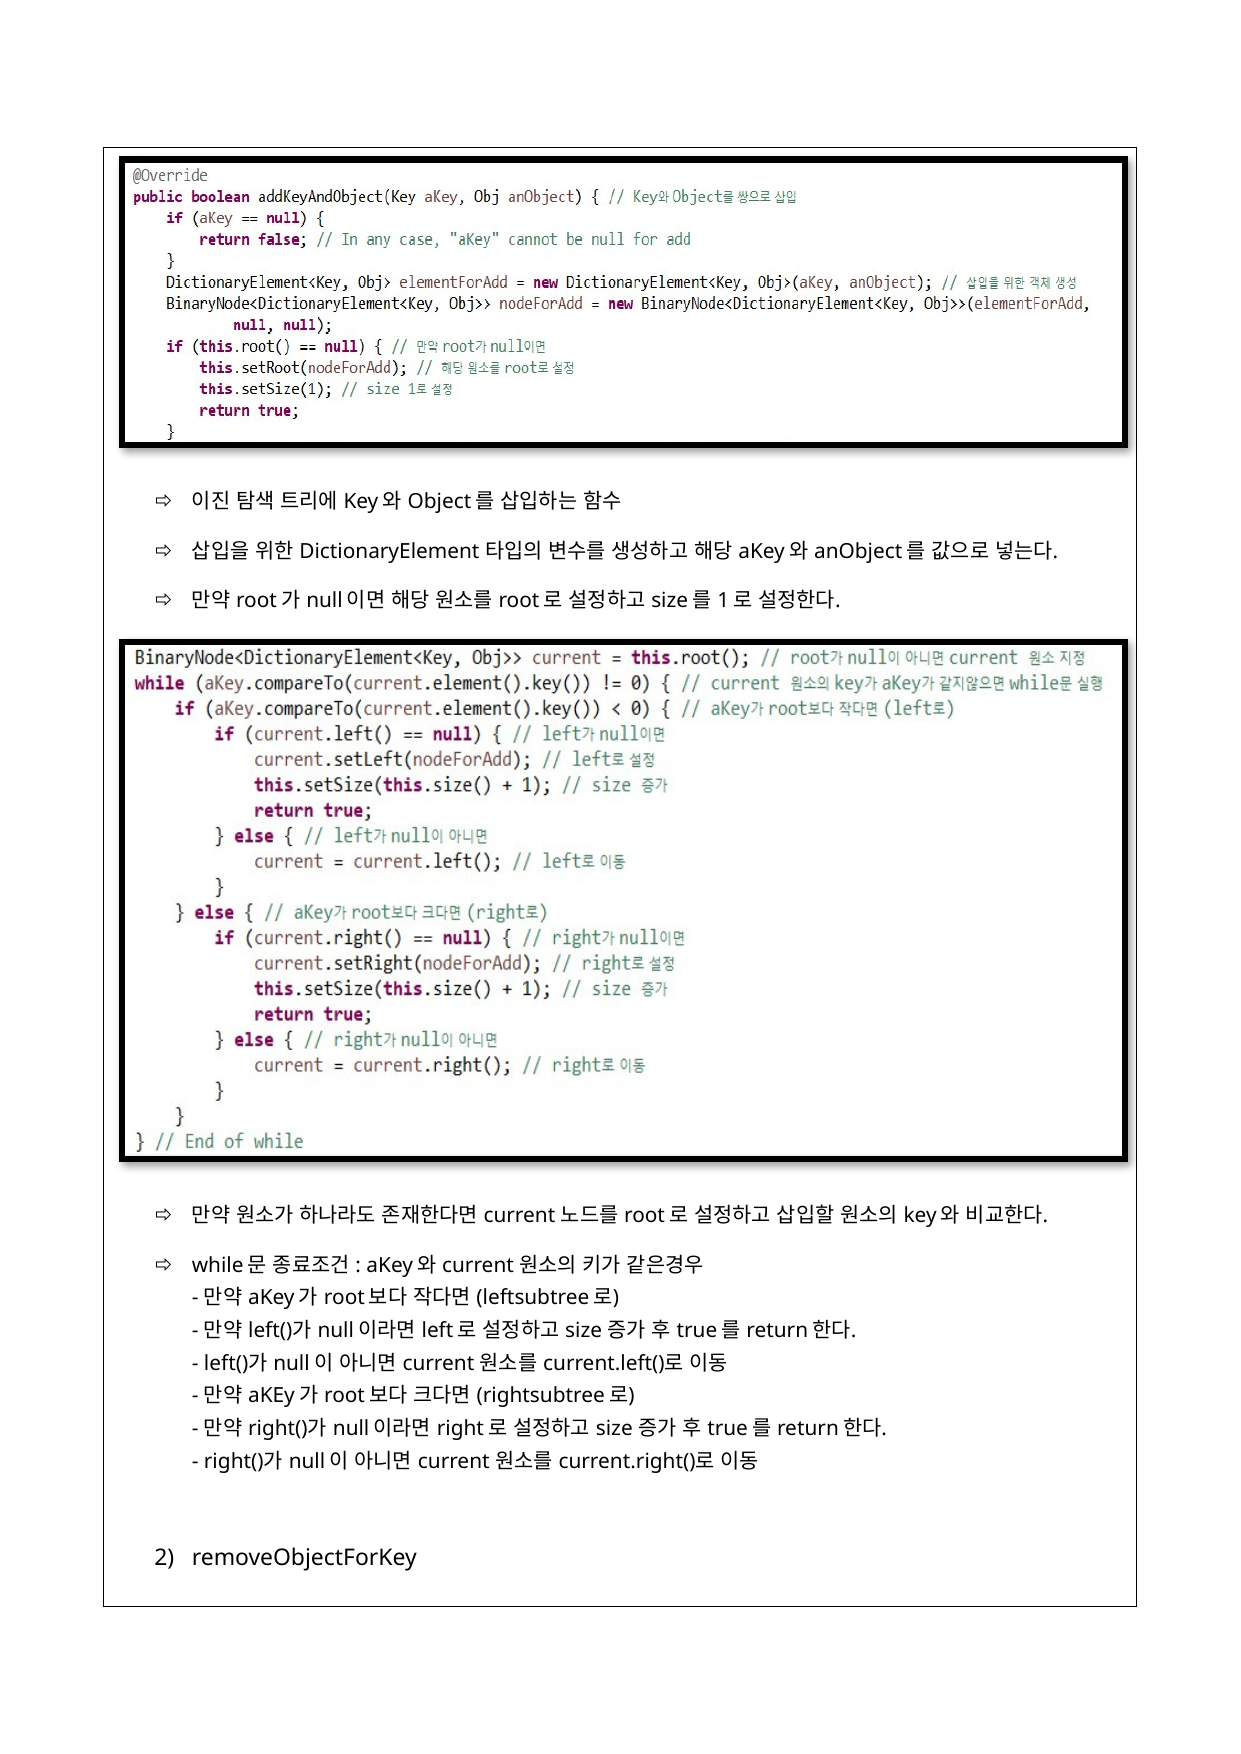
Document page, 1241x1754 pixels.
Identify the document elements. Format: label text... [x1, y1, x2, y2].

list 만약 root가 null이면 해당 원소를 root로 설정하고 size를 1로 설정한다. [154, 583, 1128, 614]
list removeObjectForKey [154, 1541, 1128, 1572]
picture [125, 163, 1122, 442]
list while문 종료조건 : aKey와 current 원소의 키가 같은경우 - 만약 aKey가 root보다 작다면 (leftsubtree로) - 만약 left()가 null이라면 left로 설정하고 size 증가 후 true를 return한다. - left()가 null이 아니면 current 원소를 current.left()로 이동 - 만약 aKEy가 root보다 크다면 (rightsubtree로) - 만약 right()가 null이라면 right로 설정하고 size 증가 후 true를 return한다. - right()가 null이 아니면 current 원소를 current.right()로 이동 [154, 1248, 1128, 1474]
list 삽입을 위한 DictionaryElement 타입의 변수를 생성하고 해당 aKey와 anObject를 값으로 넣는다. [154, 534, 1128, 564]
list 이진 탐색 트리에 Key와 Object를 삽입하는 함수 [154, 484, 1128, 515]
picture [125, 645, 1122, 1156]
list 만약 원소가 하나라도 존재한다면 current 노드를 root로 설정하고 삽입할 원소의 key와 비교한다. [154, 1198, 1128, 1229]
